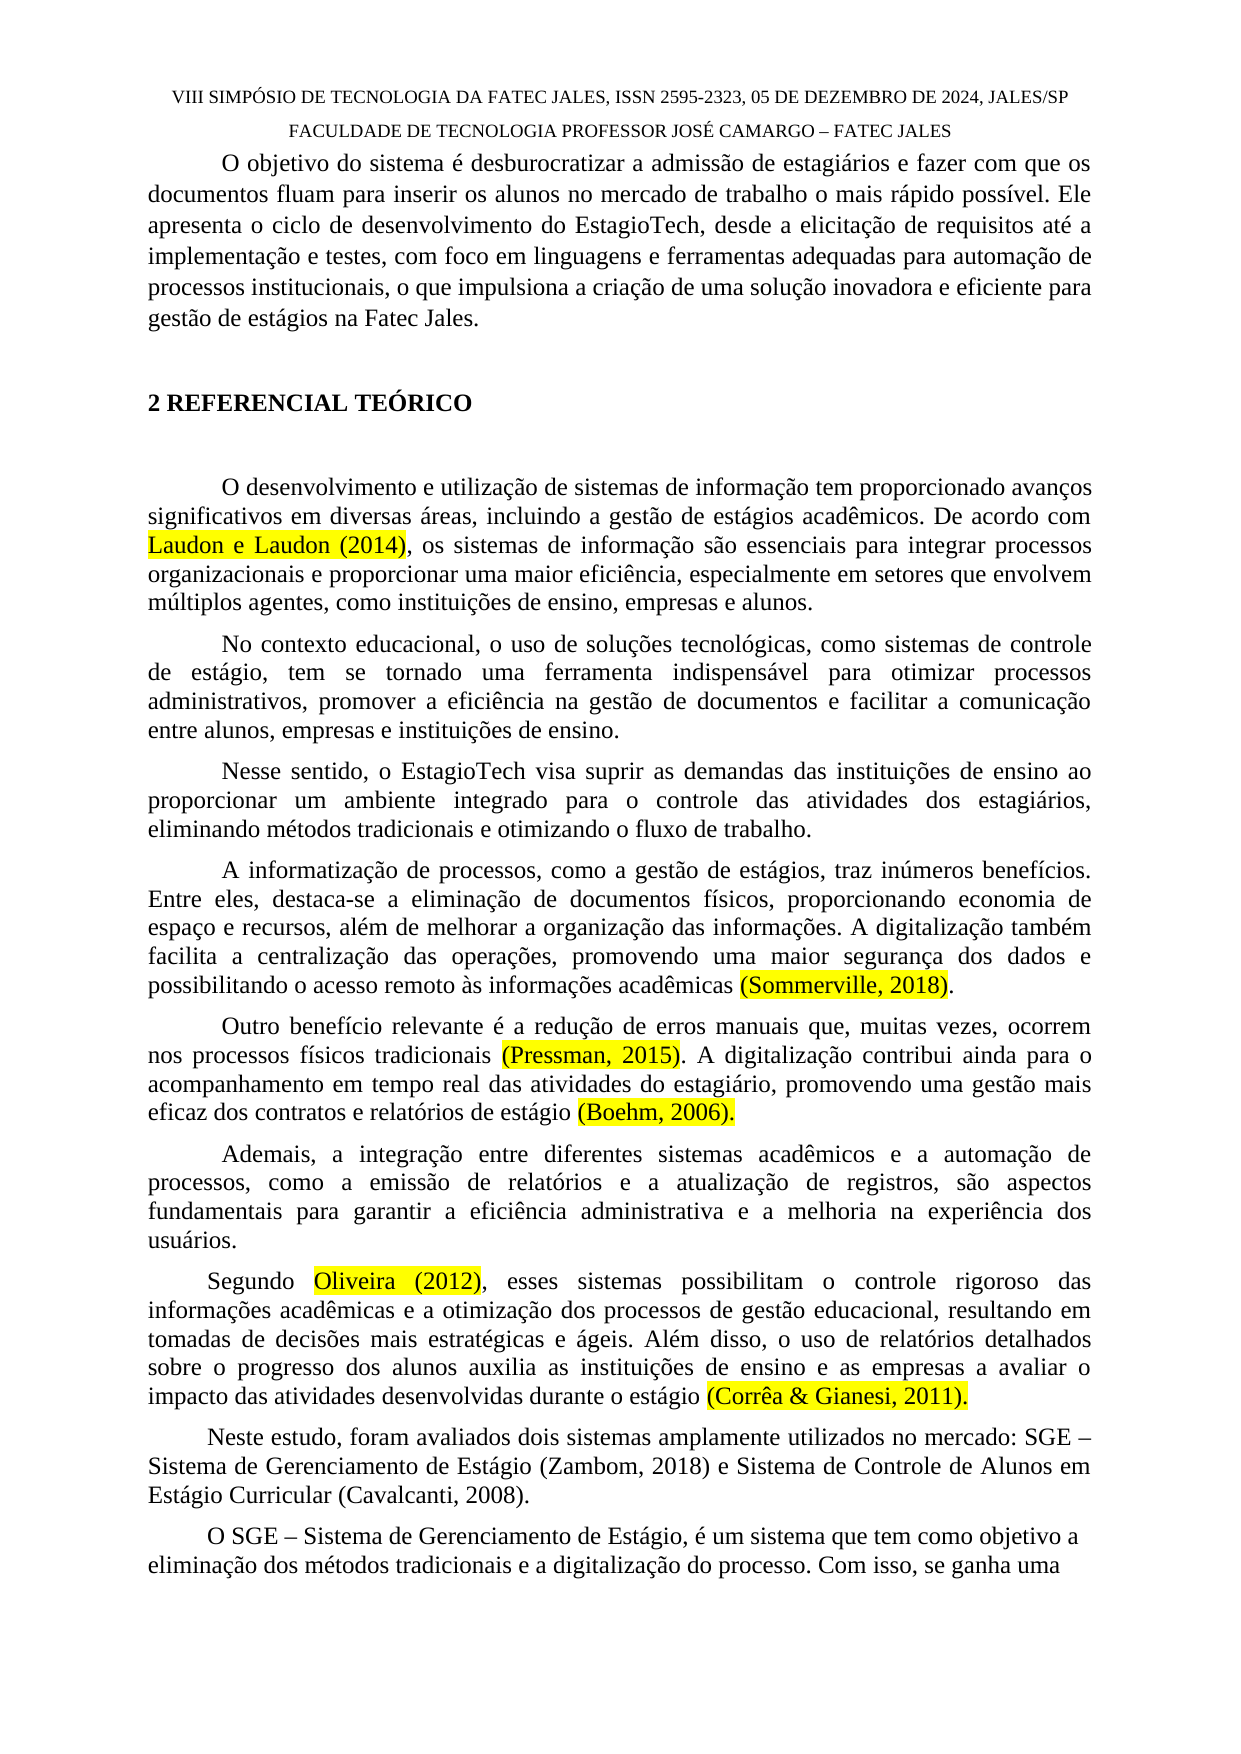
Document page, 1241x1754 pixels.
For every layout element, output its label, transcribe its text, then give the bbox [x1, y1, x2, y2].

text O desenvolvimento e utilização de sistemas de informação tem proporcionado avanços significativos em diversas áreas, incluindo a gestão de estágios acadêmicos. De acordo com Laudon e Laudon (2014), os sistemas de informação são essenciais para integrar processos organizacionais e proporcionar uma maior eficiência, especialmente em setores que envolvem múltiplos agentes, como instituições de ensino, empresas e alunos. [148, 472, 1092, 616]
subtitle 2 REFERENCIAL TEÓRICO [148, 388, 1092, 416]
text Segundo Oliveira (2012), esses sistemas possibilitam o controle rigoroso das informações acadêmicas e a otimização dos processos de gestão educacional, resultando em tomadas de decisões mais estratégicas e ágeis. Além disso, o uso de relatórios detalhados sobre o progresso dos alunos auxilia as instituições de ensino e as empresas a avaliar o impacto das atividades desenvolvidas durante o estágio (Corrêa & Gianesi, 2011). [148, 1266, 1092, 1410]
text No contexto educacional, o uso de soluções tecnológicas, como sistemas de controle de estágio, tem se tornado uma ferramenta indispensável para otimizar processos administrativos, promover a eficiência na gestão de documentos e facilitar a comunicação entre alunos, empresas e instituições de ensino. [148, 629, 1092, 744]
text Neste estudo, foram avaliados dois sistemas amplamente utilizados no mercado: SGE – Sistema de Gerenciamento de Estágio (Zambom, 2018) e Sistema de Controle de Alunos em Estágio Curricular (Cavalcanti, 2008). [148, 1422, 1092, 1509]
text Outro benefício relevante é a redução de erros manuais que, muitas vezes, ocorrem nos processos físicos tradicionais (Pressman, 2015). A digitalização contribui ainda para o acompanhamento em tempo real das atividades do estagiário, promovendo uma gestão mais eficaz dos contratos e relatórios de estágio (Boehm, 2006). [148, 1011, 1092, 1126]
text A informatização de processos, como a gestão de estágios, traz inúmeros benefícios. Entre eles, destaca-se a eliminação de documentos físicos, proporcionando economia de espaço e recursos, além de melhorar a organização das informações. A digitalização também facilita a centralização das operações, promovendo uma maior segurança dos dados e possibilitando o acesso remoto às informações acadêmicas (Sommerville, 2018). [148, 855, 1092, 999]
text Ademais, a integração entre diferentes sistemas acadêmicos e a automação de processos, como a emissão de relatórios e a atualização de registros, são aspectos fundamentais para garantir a eficiência administrativa e a melhoria na experiência dos usuários. [148, 1139, 1092, 1254]
text Nesse sentido, o EstagioTech visa suprir as demandas das instituições de ensino ao proporcionar um ambiente integrado para o controle das atividades dos estagiários, eliminando métodos tradicionais e otimizando o fluxo de trabalho. [148, 756, 1092, 842]
text O objetivo do sistema é desburocratizar a admissão de estagiários e fazer com que os documentos fluam para inserir os alunos no mercado de trabalho o mais rápido possível. Ele apresenta o ciclo de desenvolvimento do EstagioTech, desde a elicitação de requisitos até a implementação e testes, com foco em linguagens e ferramentas adequadas para automação de processos institucionais, o que impulsiona a criação de uma solução inovadora e eficiente para gestão de estágios na Fatec Jales. [148, 148, 1092, 332]
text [148, 1521, 1092, 1579]
